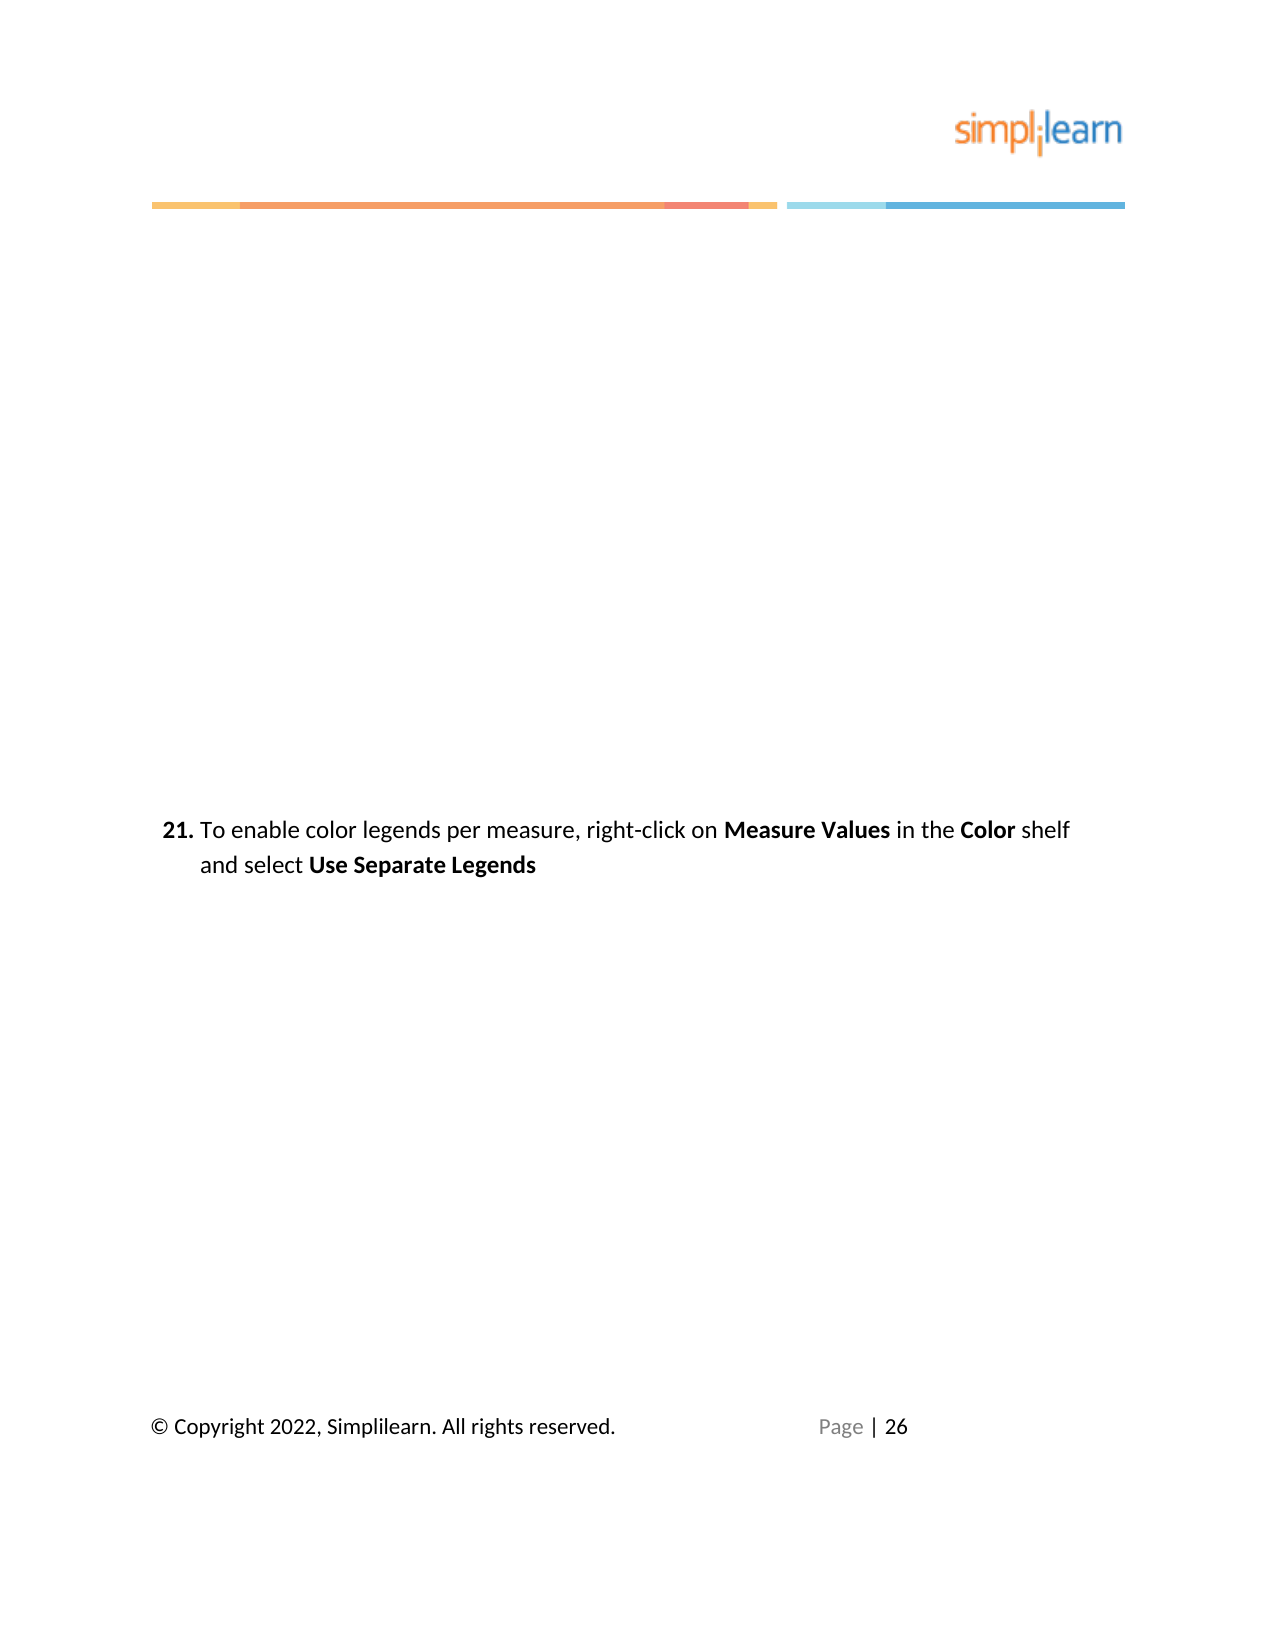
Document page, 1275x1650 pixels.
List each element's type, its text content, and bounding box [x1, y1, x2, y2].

picture [150, 201, 1125, 212]
list To enable color legends per measure, right-click on Measure Values in the Color shelf and select Use Separate Legends [162, 814, 1082, 879]
picture [951, 102, 1125, 171]
